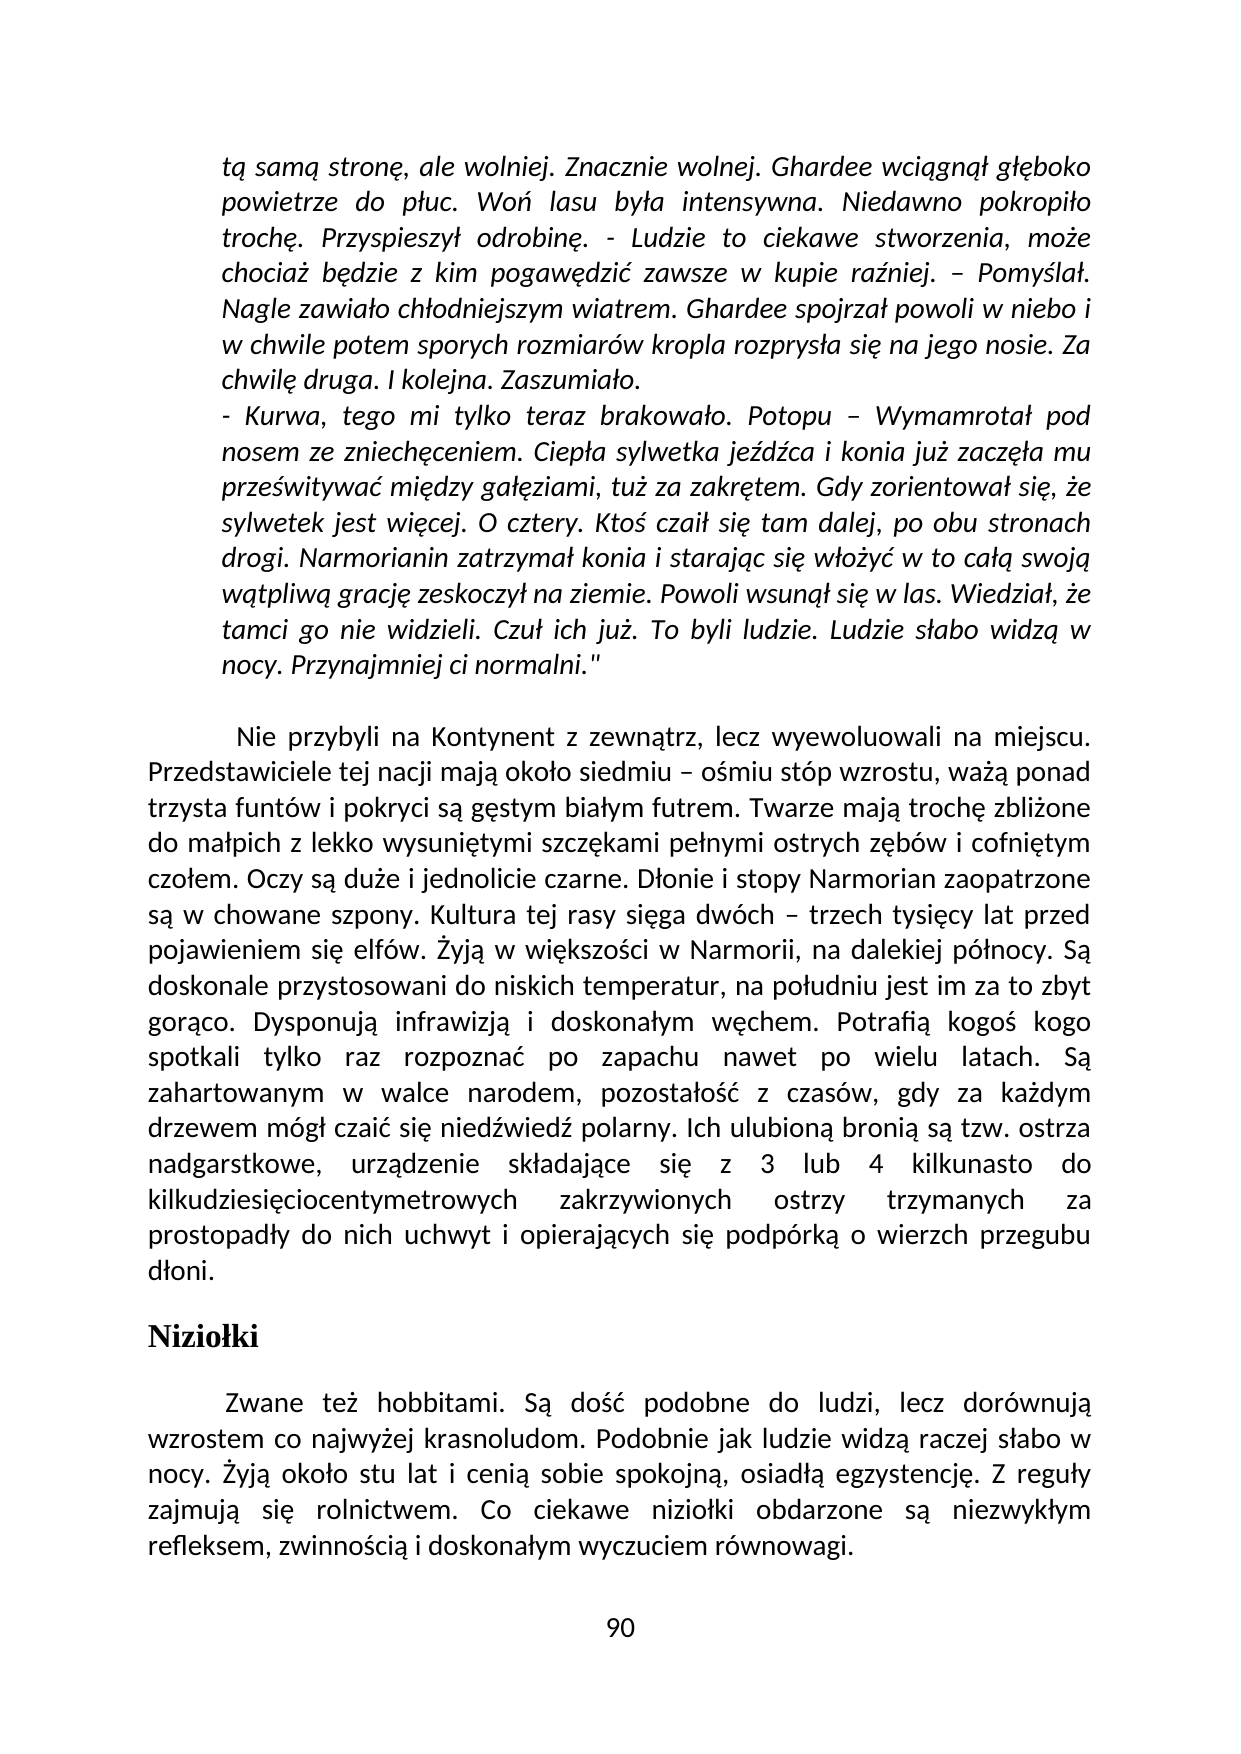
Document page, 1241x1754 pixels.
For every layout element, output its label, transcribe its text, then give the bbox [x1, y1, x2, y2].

text Nie przybyli na Kontynent z zewnątrz, lecz wyewoluowali na miejscu. Przedstawiciele tej nacji mają około siedmiu – ośmiu stóp wzrostu, ważą ponad trzysta funtów i pokryci są gęstym białym futrem. Twarze mają trochę zbliżone do małpich z lekko wysuniętymi szczękami pełnymi ostrych zębów i cofniętym czołem. Oczy są duże i jednolicie czarne. Dłonie i stopy Narmorian zaopatrzone są w chowane szpony. Kultura tej rasy sięga dwóch – trzech tysięcy lat przed pojawieniem się elfów. Żyją w większości w Narmorii, na dalekiej północy. Są doskonale przystosowani do niskich temperatur, na południu jest im za to zbyt gorąco. Dysponują infrawizją i doskonałym węchem. Potrafią kogoś kogo spotkali tylko raz rozpoznać po zapachu nawet po wielu latach. Są zahartowanym w walce narodem, pozostałość z czasów, gdy za każdym drzewem mógł czaić się niedźwiedź polarny. Ich ulubioną bronią są tzw. ostrza nadgarstkowe, urządzenie składające się z 3 lub 4 kilkunasto do kilkudziesięciocentymetrowych zakrzywionych ostrzy trzymanych za prostopadły do nich uchwyt i opierających się podpórką o wierzch przegubu dłoni. [148, 718, 1093, 1288]
subtitle Niziołki [148, 1317, 1093, 1355]
text - Kurwa, tego mi tylko teraz brakowało. Potopu – Wymamrotał pod nosem ze zniechęceniem. Ciepła sylwetka jeźdźca i konia już zaczęła mu prześwitywać między gałęziami, tuż za zakrętem. Gdy zorientował się, że sylwetek jest więcej. O cztery. Ktoś czaił się tam dalej, po obu stronach drogi. Narmorianin zatrzymał konia i starając się włożyć w to całą swoją wątpliwą grację zeskoczył na ziemie. Powoli wsunął się w las. Wiedział, że tamci go nie widzieli. Czuł ich już. To byli ludzie. Ludzie słabo widzą w nocy. Przynajmniej ci normalni." [221, 397, 1093, 682]
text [221, 148, 1093, 397]
text Zwane też hobbitami. Są dość podobne do ludzi, lecz dorównują wzrostem co najwyżej krasnoludom. Podobnie jak ludzie widzą raczej słabo w nocy. Żyją około stu lat i cenią sobie spokojną, osiadłą egzystencję. Z reguły zajmują się rolnictwem. Co ciekawe niziołki obdarzone są niezwykłym refleksem, zwinnością i doskonałym wyczuciem równowagi. [148, 1384, 1093, 1562]
